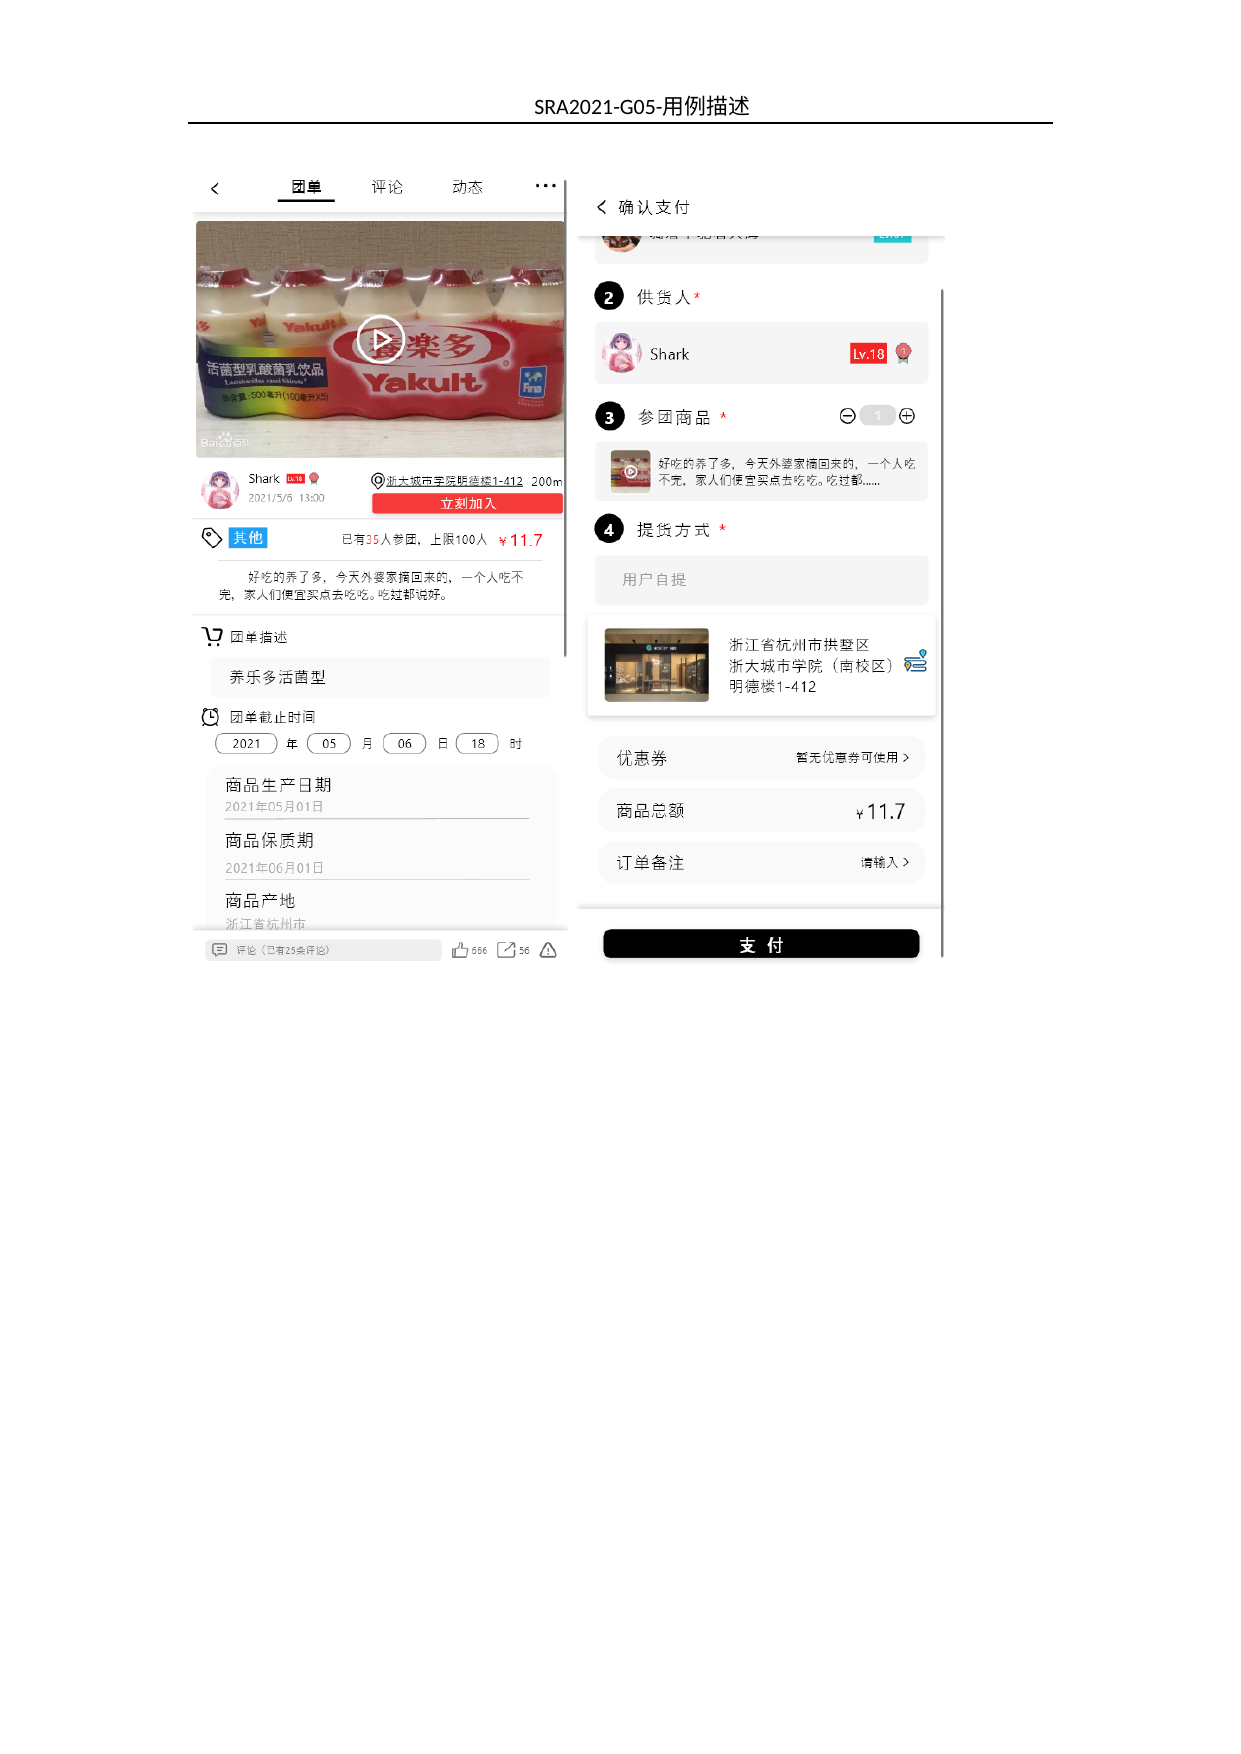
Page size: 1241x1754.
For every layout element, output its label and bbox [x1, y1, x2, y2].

picture [577, 178, 945, 974]
picture [192, 162, 568, 974]
